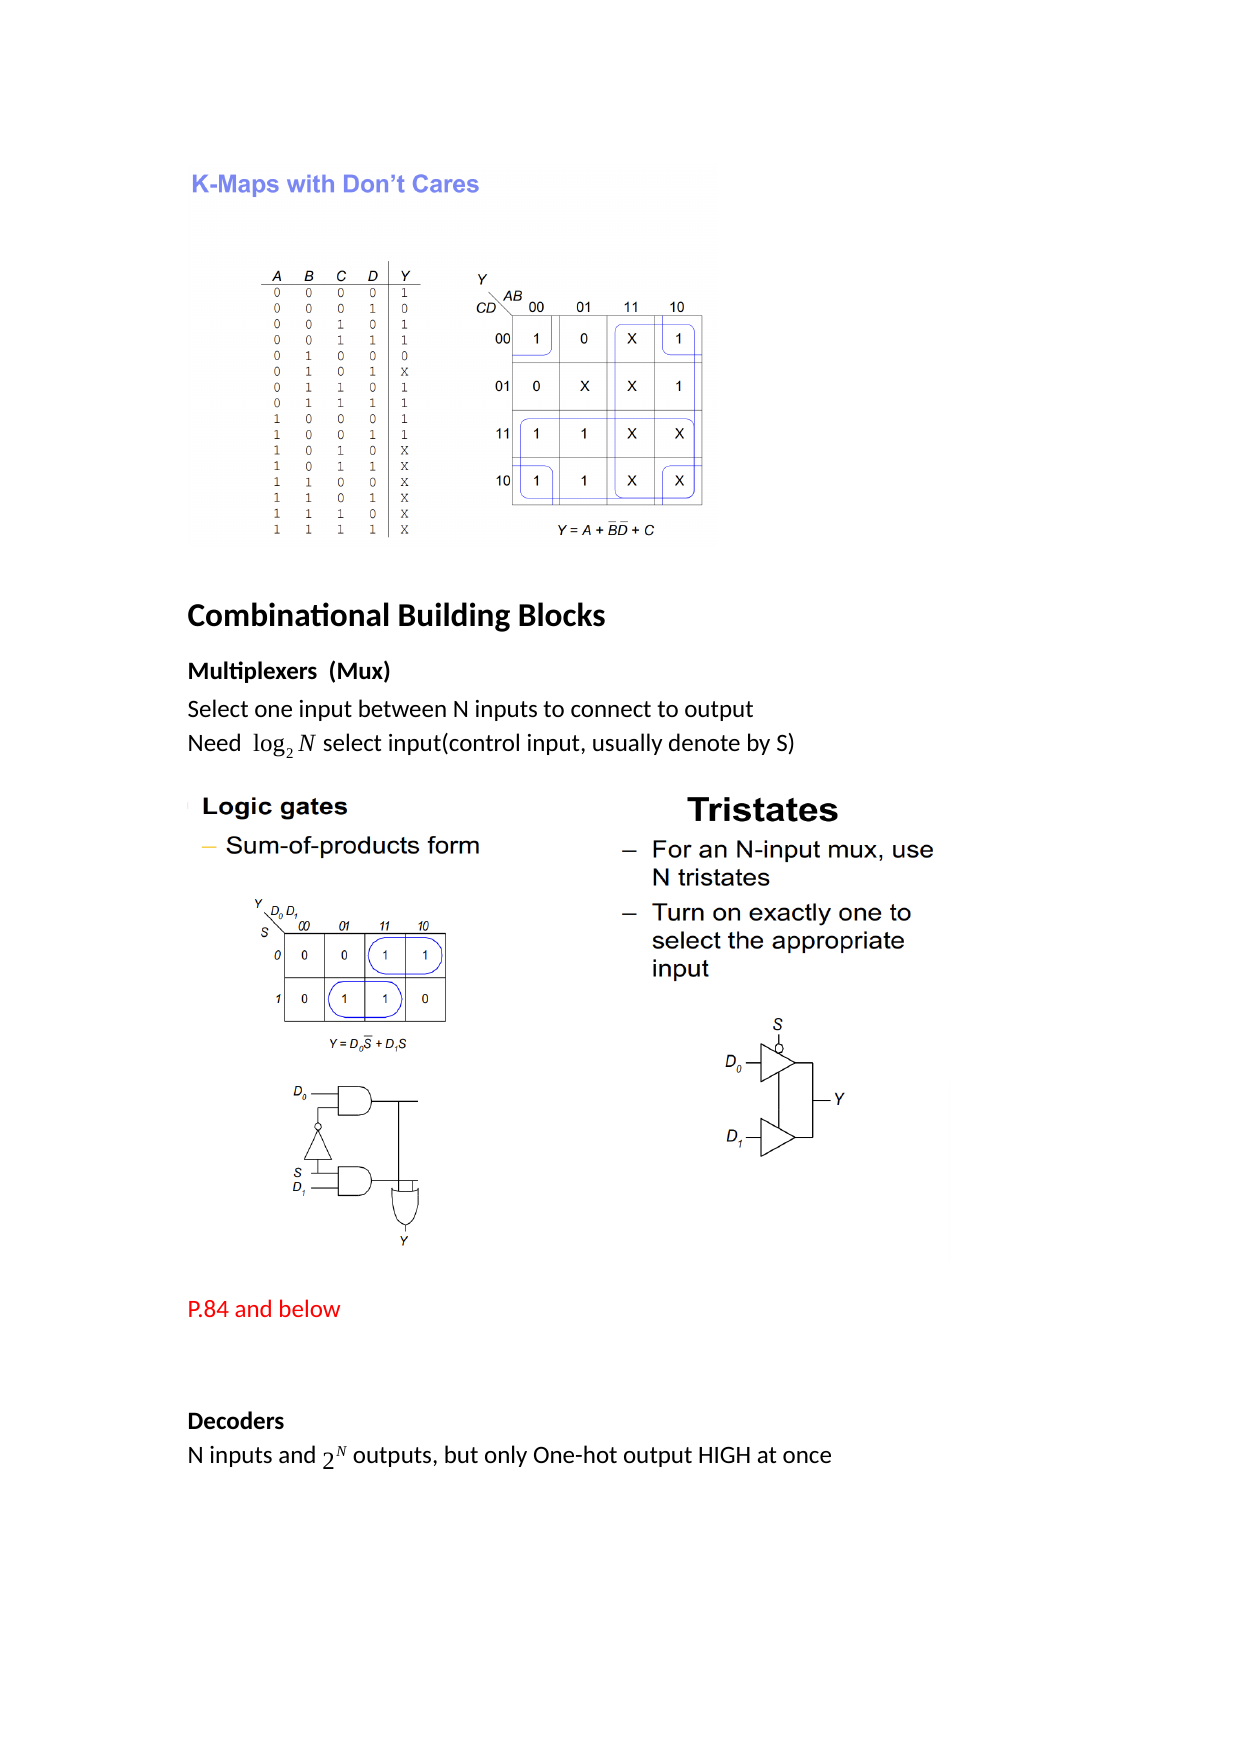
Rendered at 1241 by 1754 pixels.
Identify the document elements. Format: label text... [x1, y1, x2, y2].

text Combinational Building Blocks [187, 577, 1053, 652]
picture [187, 764, 952, 1262]
text N inputs and outputs, but only One-hot output HIGH at once [187, 1439, 1053, 1477]
text P.84 and below [187, 1289, 1053, 1327]
text Decoders [187, 1402, 1053, 1439]
text Select one input between N inputs to connect to output [187, 689, 1053, 727]
text Multiplexers (Mux) [187, 652, 1053, 689]
picture [187, 164, 718, 547]
text Need select input(control input, usually denote by S) [187, 727, 1053, 764]
